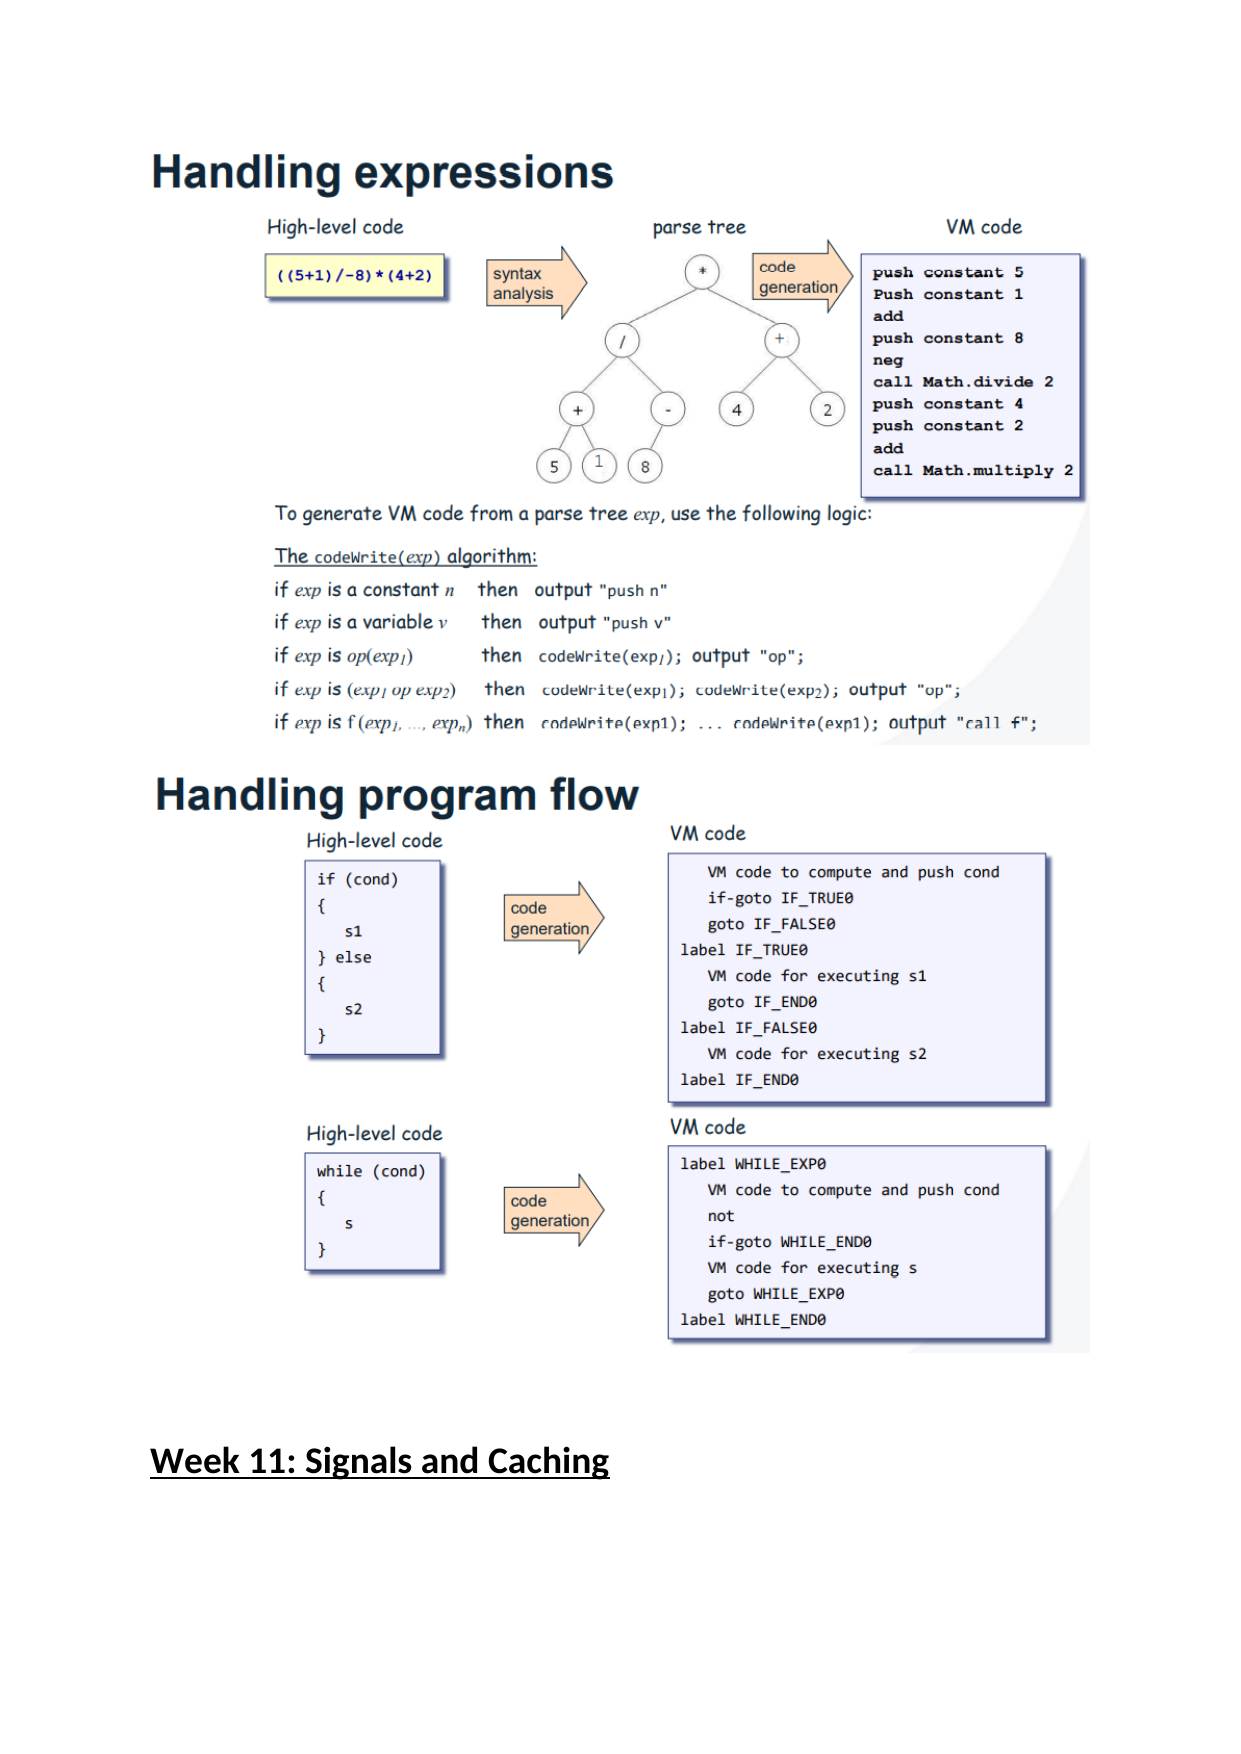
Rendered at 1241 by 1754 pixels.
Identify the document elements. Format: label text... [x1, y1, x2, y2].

picture [150, 150, 1091, 745]
picture [150, 763, 1091, 1353]
subtitle Week 11: Signals and Caching [150, 1437, 1090, 1483]
